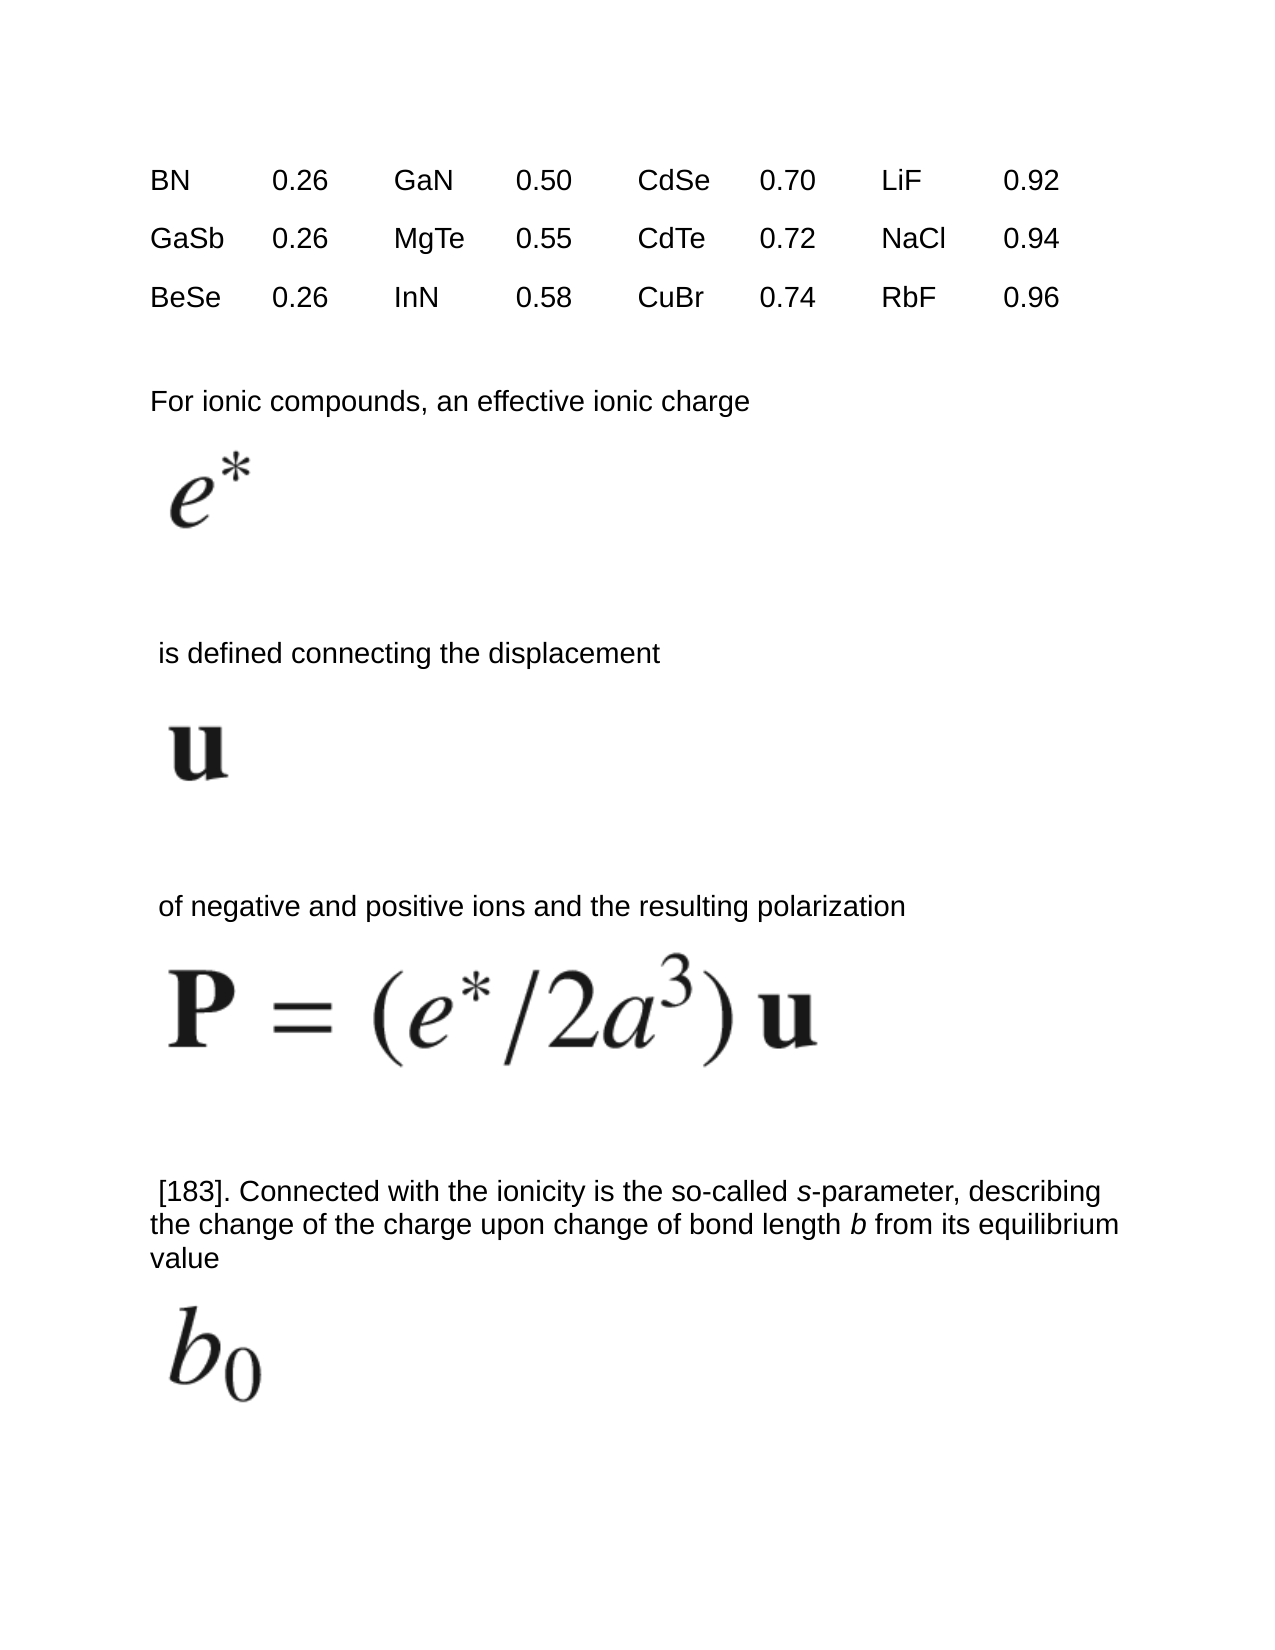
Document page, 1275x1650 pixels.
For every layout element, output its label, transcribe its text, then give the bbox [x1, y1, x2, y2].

picture [150, 934, 827, 1162]
picture [150, 430, 264, 624]
picture [150, 1287, 274, 1481]
picture [150, 682, 238, 877]
text [183]. Connected with the ionicity is the so-called s-parameter, describing the change of the charge upon change of bond length b from its equilibrium value [150, 1174, 1125, 1274]
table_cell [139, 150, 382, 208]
text For ionic compounds, an effective ionic charge [150, 384, 1125, 418]
text of negative and positive ions and the resulting polarization [150, 889, 1125, 922]
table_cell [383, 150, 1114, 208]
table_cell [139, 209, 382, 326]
text is defined connecting the displacement [150, 636, 1125, 670]
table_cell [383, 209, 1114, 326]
